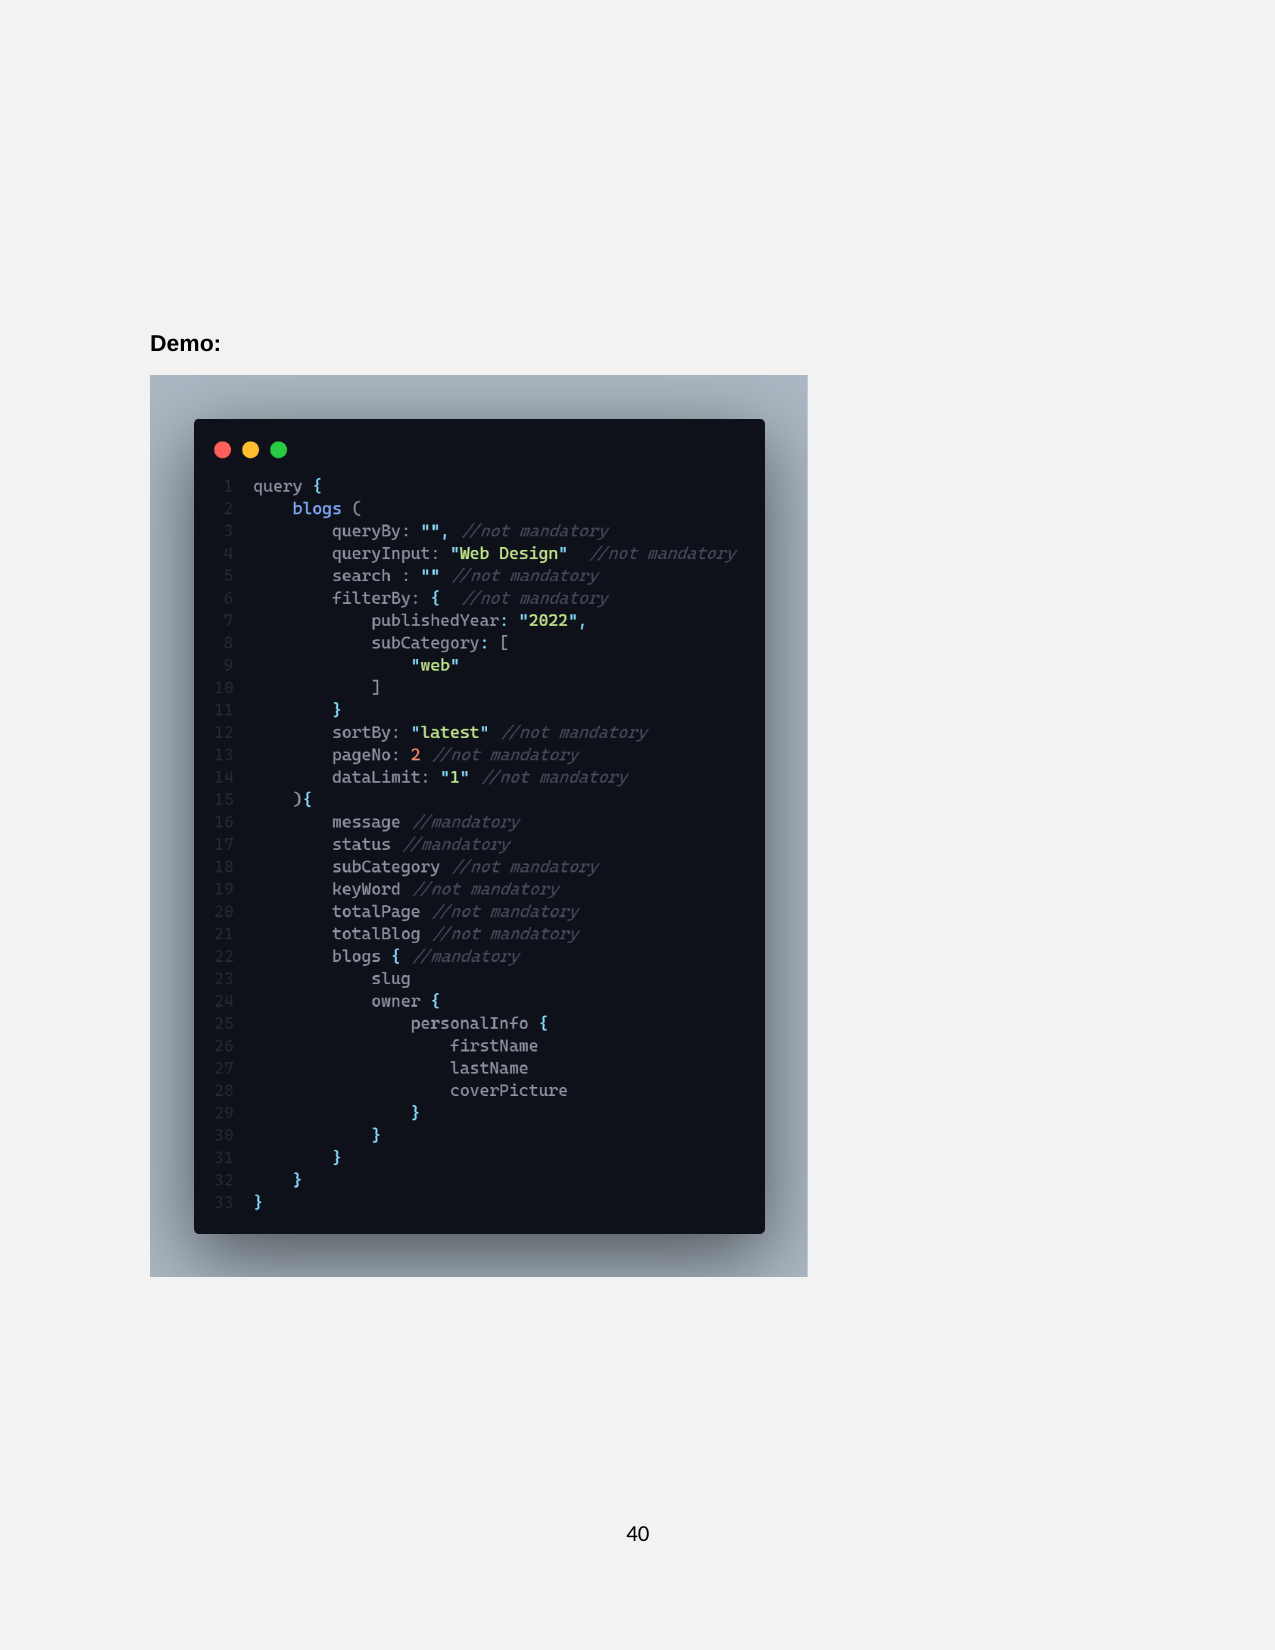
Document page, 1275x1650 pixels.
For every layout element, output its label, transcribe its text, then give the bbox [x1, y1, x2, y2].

picture [150, 375, 808, 1277]
text Demo: [150, 330, 1125, 357]
